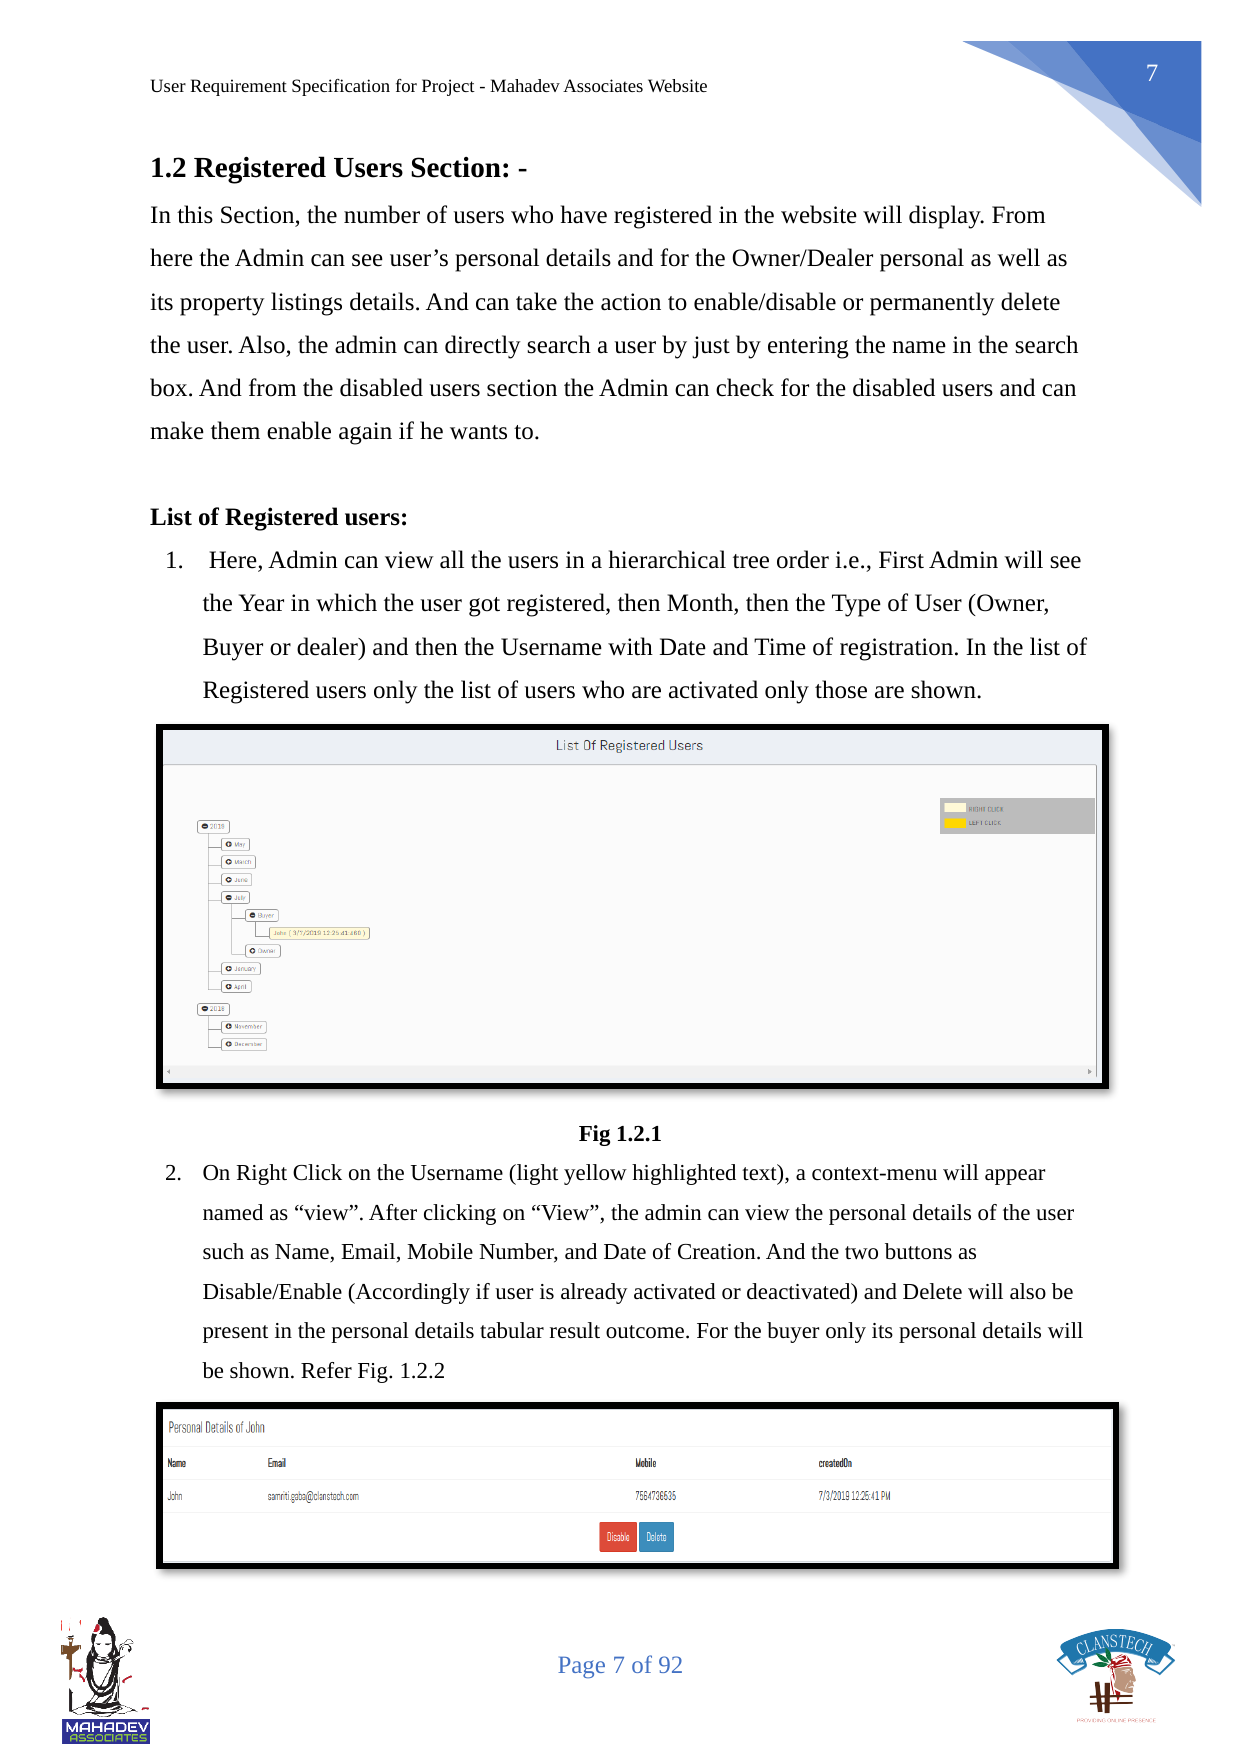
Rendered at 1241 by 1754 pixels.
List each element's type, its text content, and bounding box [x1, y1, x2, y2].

text 1.2 Registered Users Section: - [150, 150, 1090, 183]
text Fig 1.2.1 [150, 1120, 1090, 1146]
list Here, Admin can view all the users in a hierarchical tree order i.e., First Admin will see the Year in which the user got registered, then Month, then the Type of User (Owner, Buyer or dealer) and then the Username with Date and Time of registration. In the list of Registered users only the list of users who are activated only those are shown. [165, 545, 1090, 703]
picture [1056, 1629, 1175, 1724]
list On Right Click on the Username (light yellow highlighted text), a context-menu will appear named as “view”. After clicking on “View”, the admin can view the personal details of the user such as Name, Email, Mobile Number, and Date of Creation. And the two buttons as Disable/Enable (Accordingly if user is already activated or deactivated) and Delete will also be present in the personal details tabular result outcome. For the buyer only its personal details will be shown. Refer Fig. 1.2.2 [165, 1159, 1090, 1383]
text In this Section, the number of users who have registered in the website will display. From here the Admin can see user’s personal details and for the Owner/Dealer personal as well as its property listings details. And can take the action to enable/disable or permanently delete the user. Also, the admin can directly search a user by just by entering the name in the search box. And from the disabled users section the Admin can check for the disabled users and can make them enable again if he wants to. [150, 200, 1090, 445]
picture [60, 1601, 150, 1744]
picture [163, 1409, 1113, 1563]
text List of Registered users: [150, 502, 1090, 531]
picture [962, 41, 1202, 207]
picture [163, 730, 1102, 1083]
